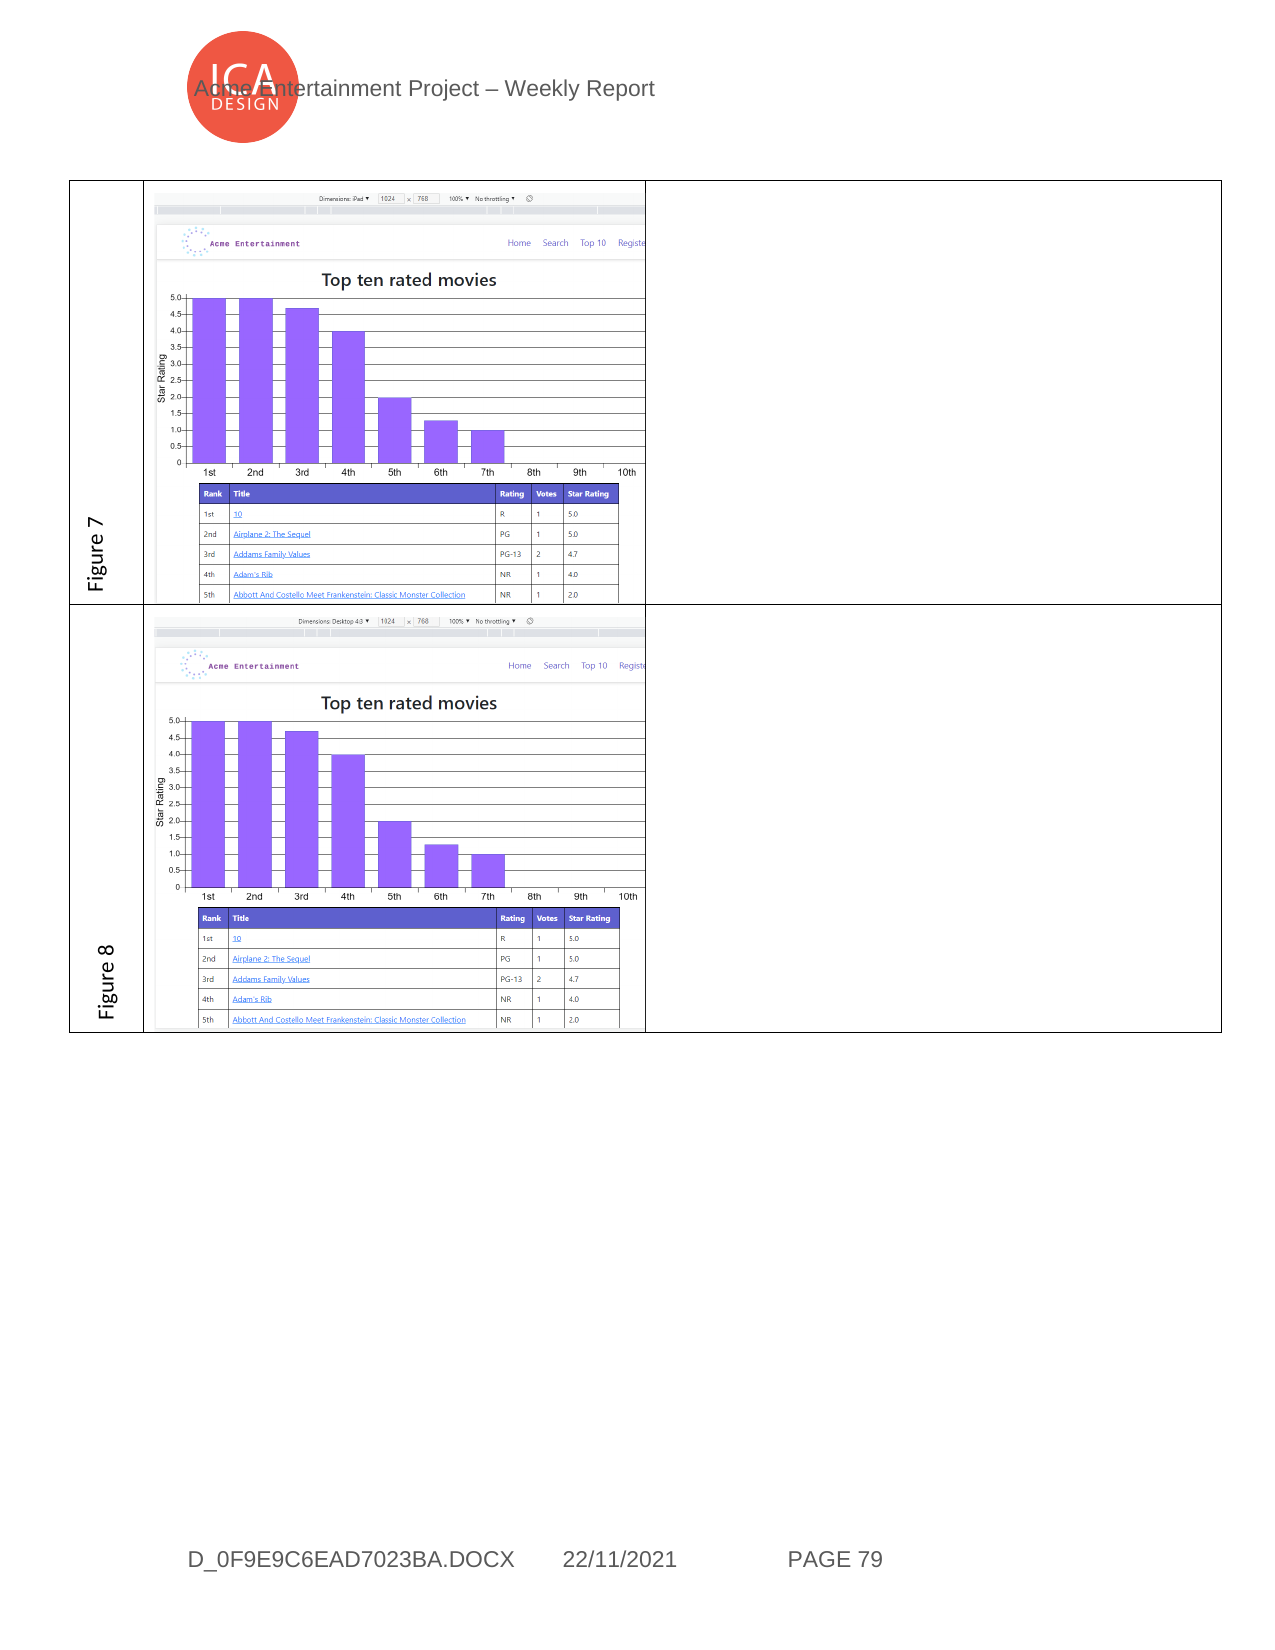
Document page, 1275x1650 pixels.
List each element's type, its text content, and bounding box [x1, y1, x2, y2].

picture [187, 31, 299, 143]
table_cell [646, 605, 1221, 1032]
table_cell Figure 7 [70, 181, 143, 604]
table_cell [646, 181, 1221, 604]
table_cell Figure 8 [70, 605, 143, 1032]
table_cell [144, 605, 645, 1032]
table_cell [144, 181, 645, 604]
